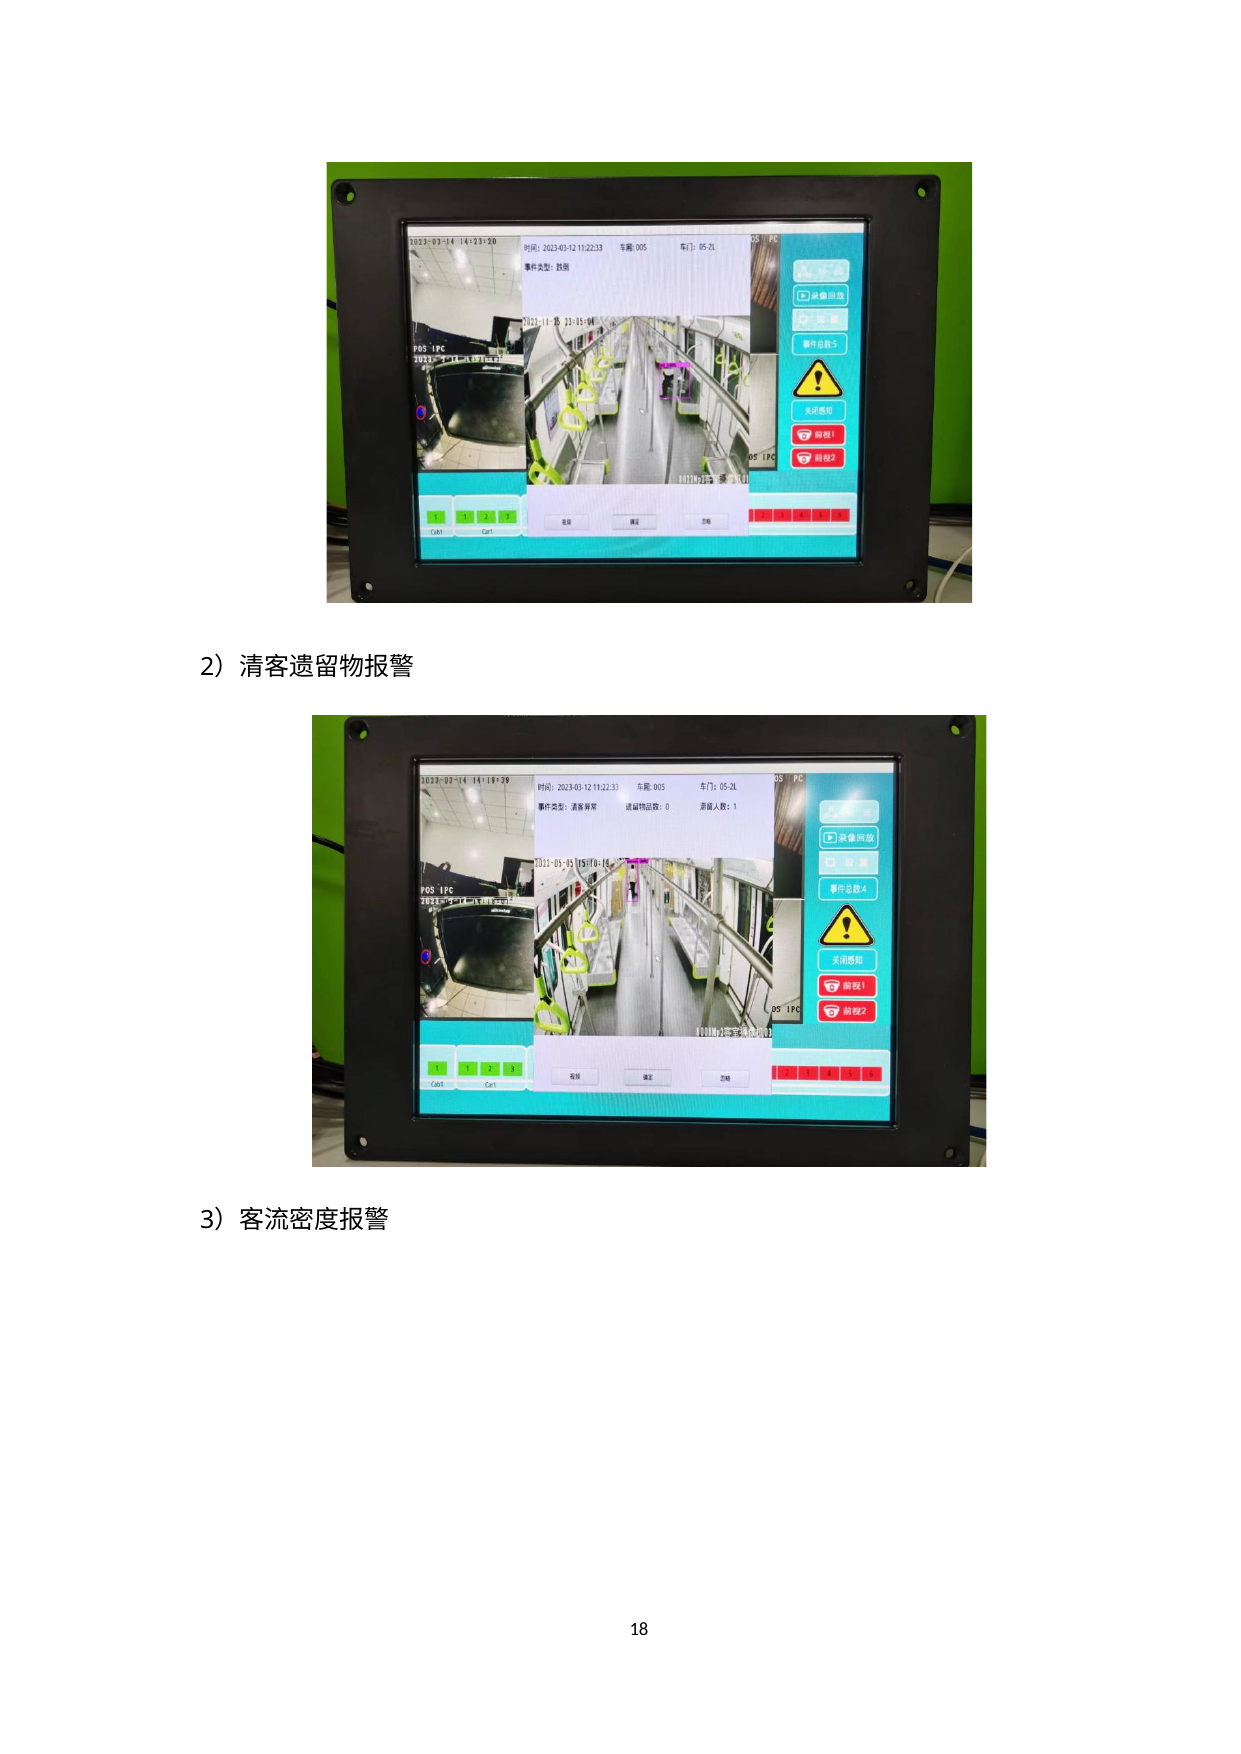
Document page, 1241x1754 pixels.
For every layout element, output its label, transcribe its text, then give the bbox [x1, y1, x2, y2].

text 3）客流密度报警 [150, 1186, 1090, 1251]
picture [312, 715, 987, 1167]
picture [326, 162, 973, 603]
text 2）清客遗留物报警 [150, 632, 1090, 697]
